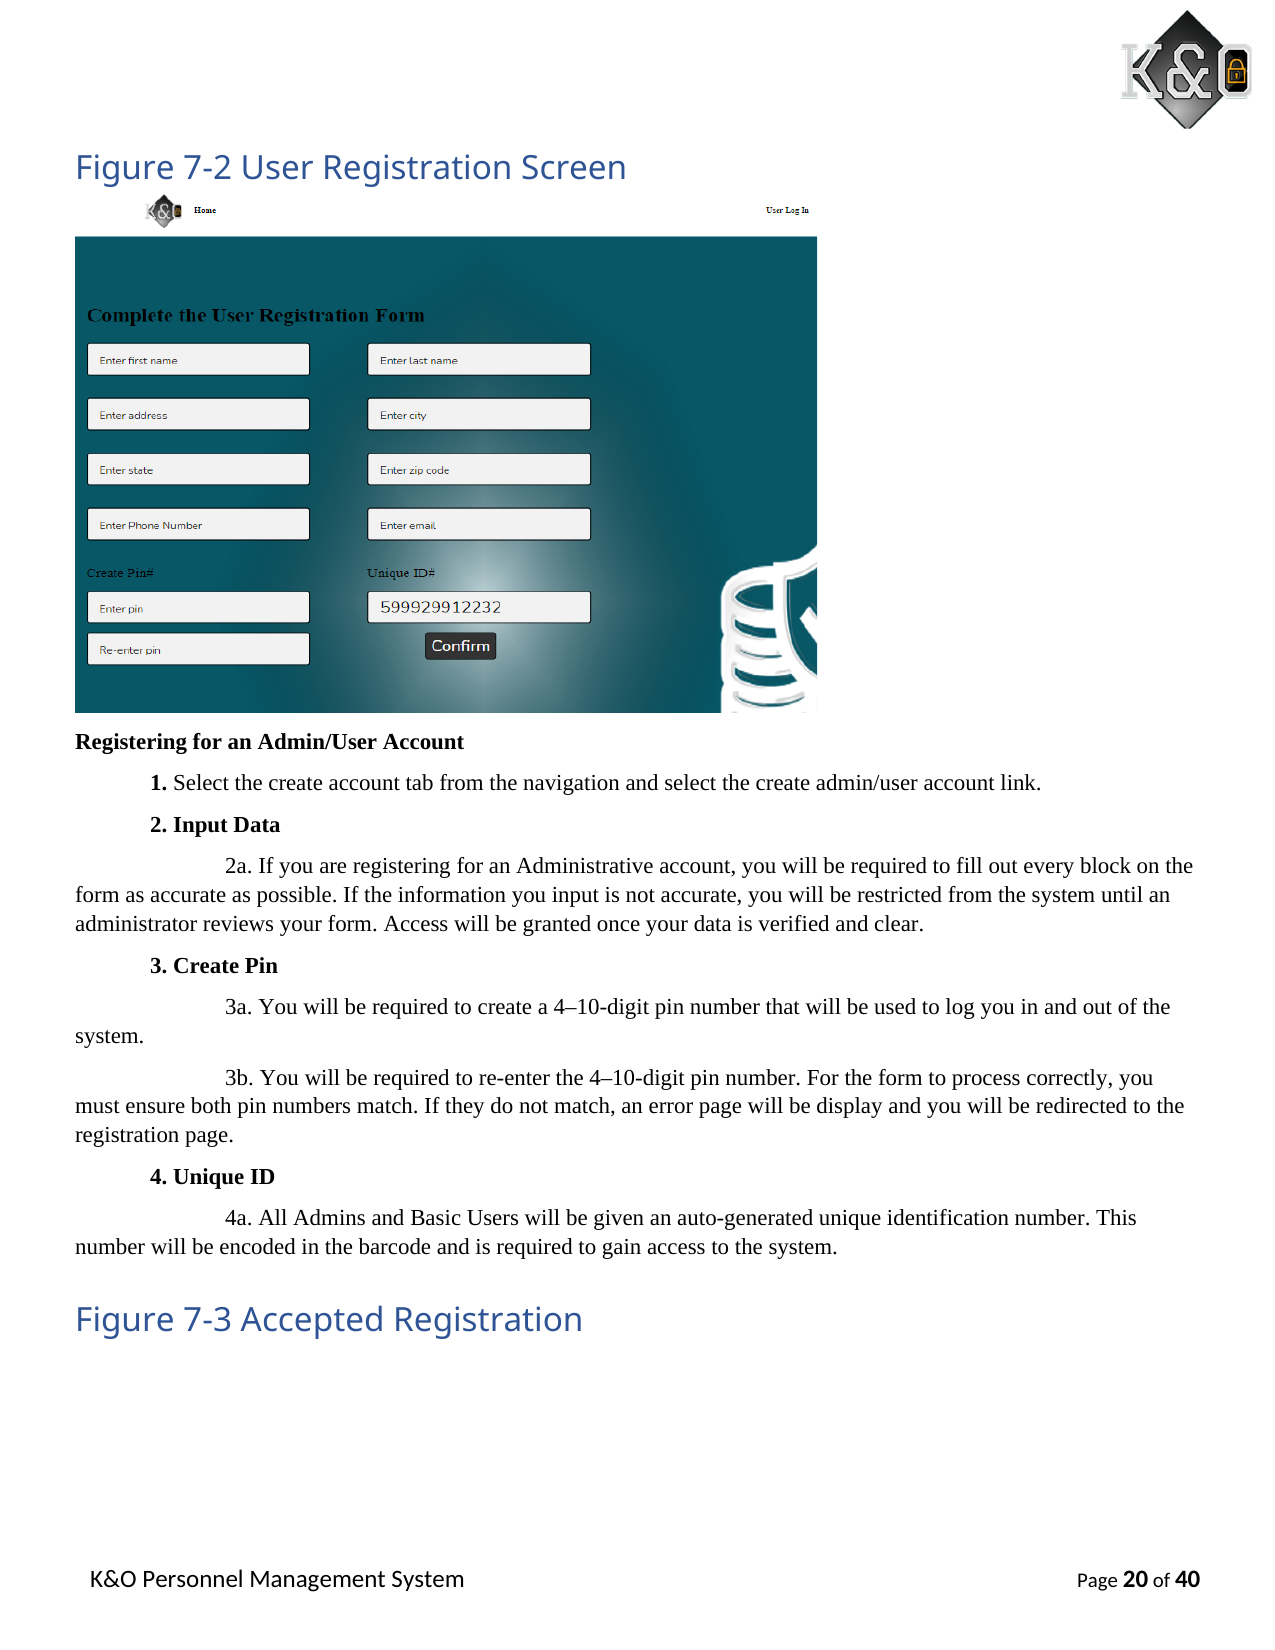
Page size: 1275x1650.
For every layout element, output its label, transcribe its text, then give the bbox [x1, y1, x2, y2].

picture [1120, 9, 1252, 128]
text 4. Unique ID [75, 1163, 1200, 1189]
text 2a. If you are registering for an Administrative account, you will be required to fill out every block on the form as accurate as possible. If the information you input is not accurate, you will be restricted from the system until an administrator reviews your form. Access will be granted once your data is verified and clear. [75, 852, 1200, 937]
text Registering for an Admin/User Account [75, 728, 1200, 754]
text 4a. All Admins and Basic Users will be given an auto-generated unique identification number. This number will be encoded in the barcode and is required to gain access to the system. [75, 1204, 1200, 1260]
subtitle Figure 7-3 Accepted Registration [75, 1296, 1200, 1341]
text 1. Select the create account tab from the navigation and select the create admin/user account link. [75, 769, 1200, 796]
text 2. Input Data [75, 811, 1200, 837]
text 3a. You will be required to create a 4–10-digit pin number that will be used to log you in and out of the system. [75, 993, 1200, 1048]
text 3. Create Pin [75, 952, 1200, 978]
text 3b. You will be required to re-enter the 4–10-digit pin number. For the form to process correctly, you must ensure both pin numbers match. If they do not match, an error page will be display and you will be redirected to the registration page. [75, 1064, 1200, 1148]
subtitle Figure 7-2 User Registration Screen [75, 144, 1200, 189]
